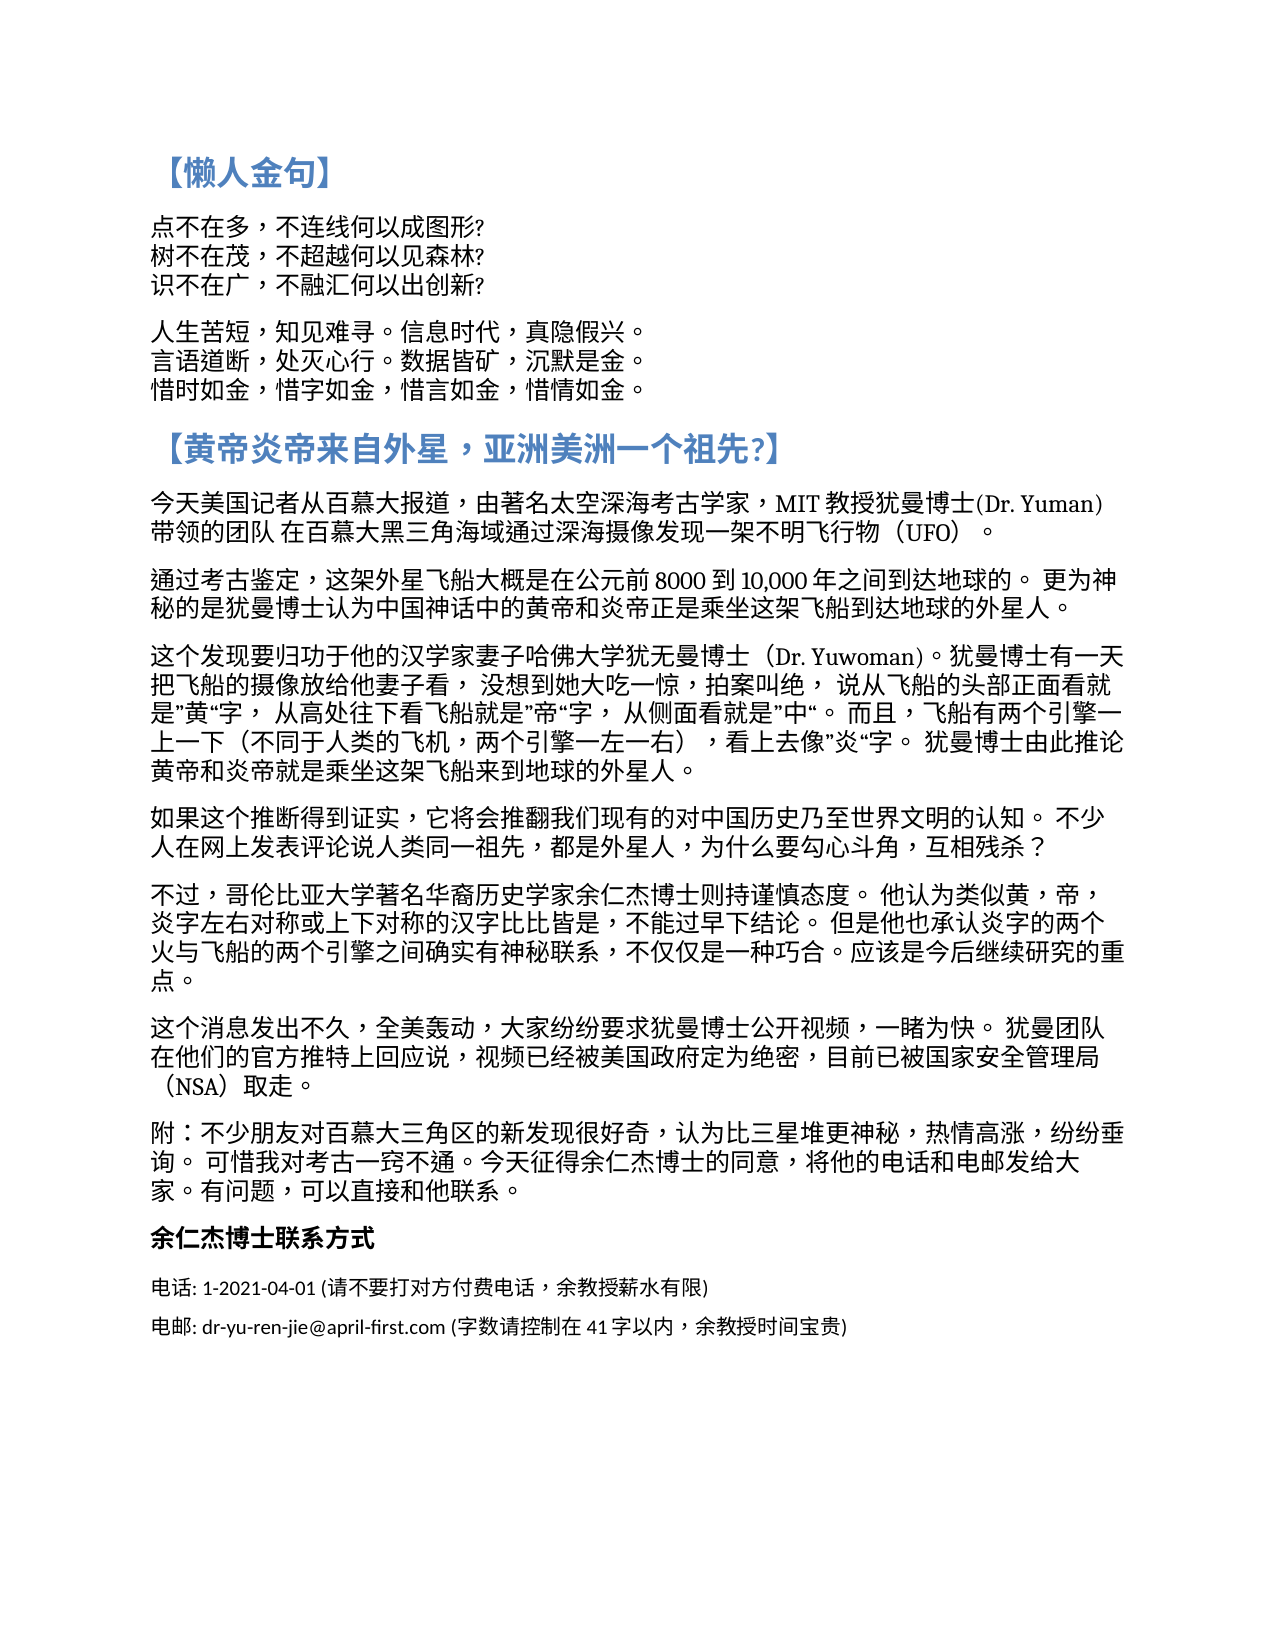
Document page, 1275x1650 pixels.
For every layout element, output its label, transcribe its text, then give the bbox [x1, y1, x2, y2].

text 电话: 1-2021-04-01 (请不要打对方付费电话，余教授薪水有限) [150, 1273, 1125, 1301]
subtitle 【懒人金句】 [150, 150, 1125, 195]
text 附：不少朋友对百慕大三角区的新发现很好奇，认为比三星堆更神秘，热情高涨，纷纷垂询。 可惜我对考古一窍不通。今天征得余仁杰博士的同意，将他的电话和电邮发给大家。有问题，可以直接和他联系。 [150, 1120, 1125, 1207]
text 今天美国记者从百慕大报道，由著名太空深海考古学家，MIT教授犹曼博士(Dr. Yuman)带领的团队 在百慕大黑三角海域通过深海摄像发现一架不明飞行物（UFO）。 [150, 490, 1125, 548]
subtitle 【黄帝炎帝来自外星，亚洲美洲一个祖先?】 [150, 426, 1125, 472]
text 点不在多，不连线何以成图形? 树不在茂，不超越何以见森林? 识不在广，不融汇何以出创新? [150, 214, 1125, 300]
text 这个消息发出不久，全美轰动，大家纷纷要求犹曼博士公开视频，一睹为快。 犹曼团队在他们的官方推特上回应说，视频已经被美国政府定为绝密，目前已被国家安全管理局（NSA）取走。 [150, 1015, 1125, 1102]
text 通过考古鉴定，这架外星飞船大概是在公元前8000 到10,000年之间到达地球的。 更为神秘的是犹曼博士认为中国神话中的黄帝和炎帝正是乘坐这架飞船到达地球的外星人。 [150, 567, 1125, 624]
text 不过，哥伦比亚大学著名华裔历史学家余仁杰博士则持谨慎态度。 他认为类似黄，帝，炎字左右对称或上下对称的汉字比比皆是，不能过早下结论。 但是他也承认炎字的两个火与飞船的两个引擎之间确实有神秘联系，不仅仅是一种巧合。应该是今后继续研究的重点。 [150, 882, 1125, 997]
text 人生苦短，知见难寻。信息时代，真隐假兴。 言语道断，处灭心行。数据皆矿，沉默是金。 惜时如金，惜字如金，惜言如金，惜情如金。 [150, 319, 1125, 405]
text 如果这个推断得到证实，它将会推翻我们现有的对中国历史乃至世界文明的认知。 不少人在网上发表评论说人类同一祖先，都是外星人，为什么要勾心斗角，互相残杀？ [150, 805, 1125, 863]
text 余仁杰博士联系方式 [150, 1225, 1125, 1254]
text 这个发现要归功于他的汉学家妻子哈佛大学犹无曼博士（Dr. Yuwoman)。犹曼博士有一天把飞船的摄像放给他妻子看， 没想到她大吃一惊，拍案叫绝， 说从飞船的头部正面看就是”黄“字， 从高处往下看飞船就是”帝“字， 从侧面看就是”中“。 而且，飞船有两个引擎一上一下（不同于人类的飞机，两个引擎一左一右），看上去像”炎“字。 犹曼博士由此推论黄帝和炎帝就是乘坐这架飞船来到地球的外星人。 [150, 643, 1125, 787]
text 电邮: dr-yu-ren-jie@april-first.com (字数请控制在41字以内，余教授时间宝贵) [150, 1312, 1125, 1340]
